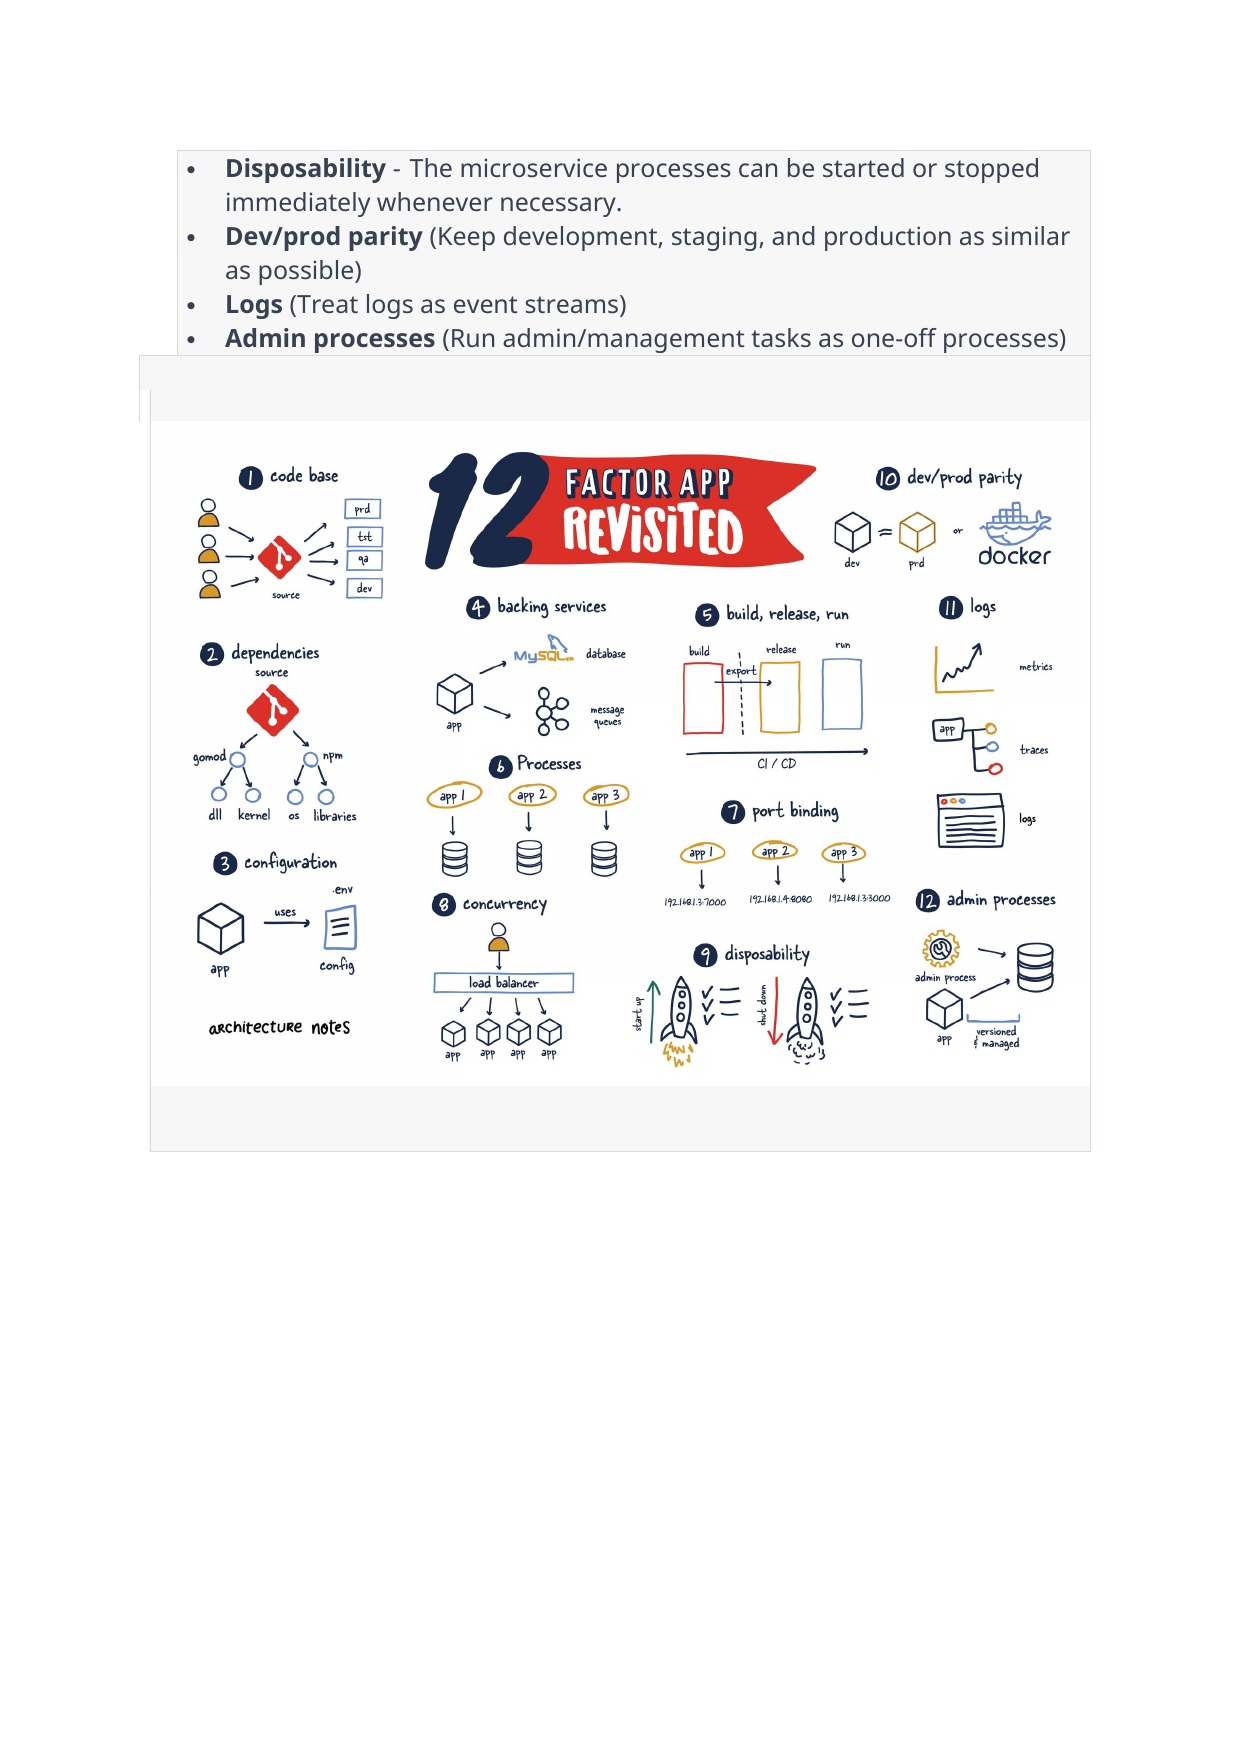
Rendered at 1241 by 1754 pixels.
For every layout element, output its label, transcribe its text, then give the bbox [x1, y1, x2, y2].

picture [151, 421, 1090, 1086]
list Disposability - The microservice processes can be started or stopped immediately whenever necessary. [178, 151, 1090, 218]
list Logs (Treat logs as event streams) [178, 286, 1090, 320]
list Admin processes (Run admin/management tasks as one-off processes) [178, 320, 1090, 355]
list Dev/prod parity (Keep development, staging, and production as similar as possible) [178, 218, 1090, 286]
